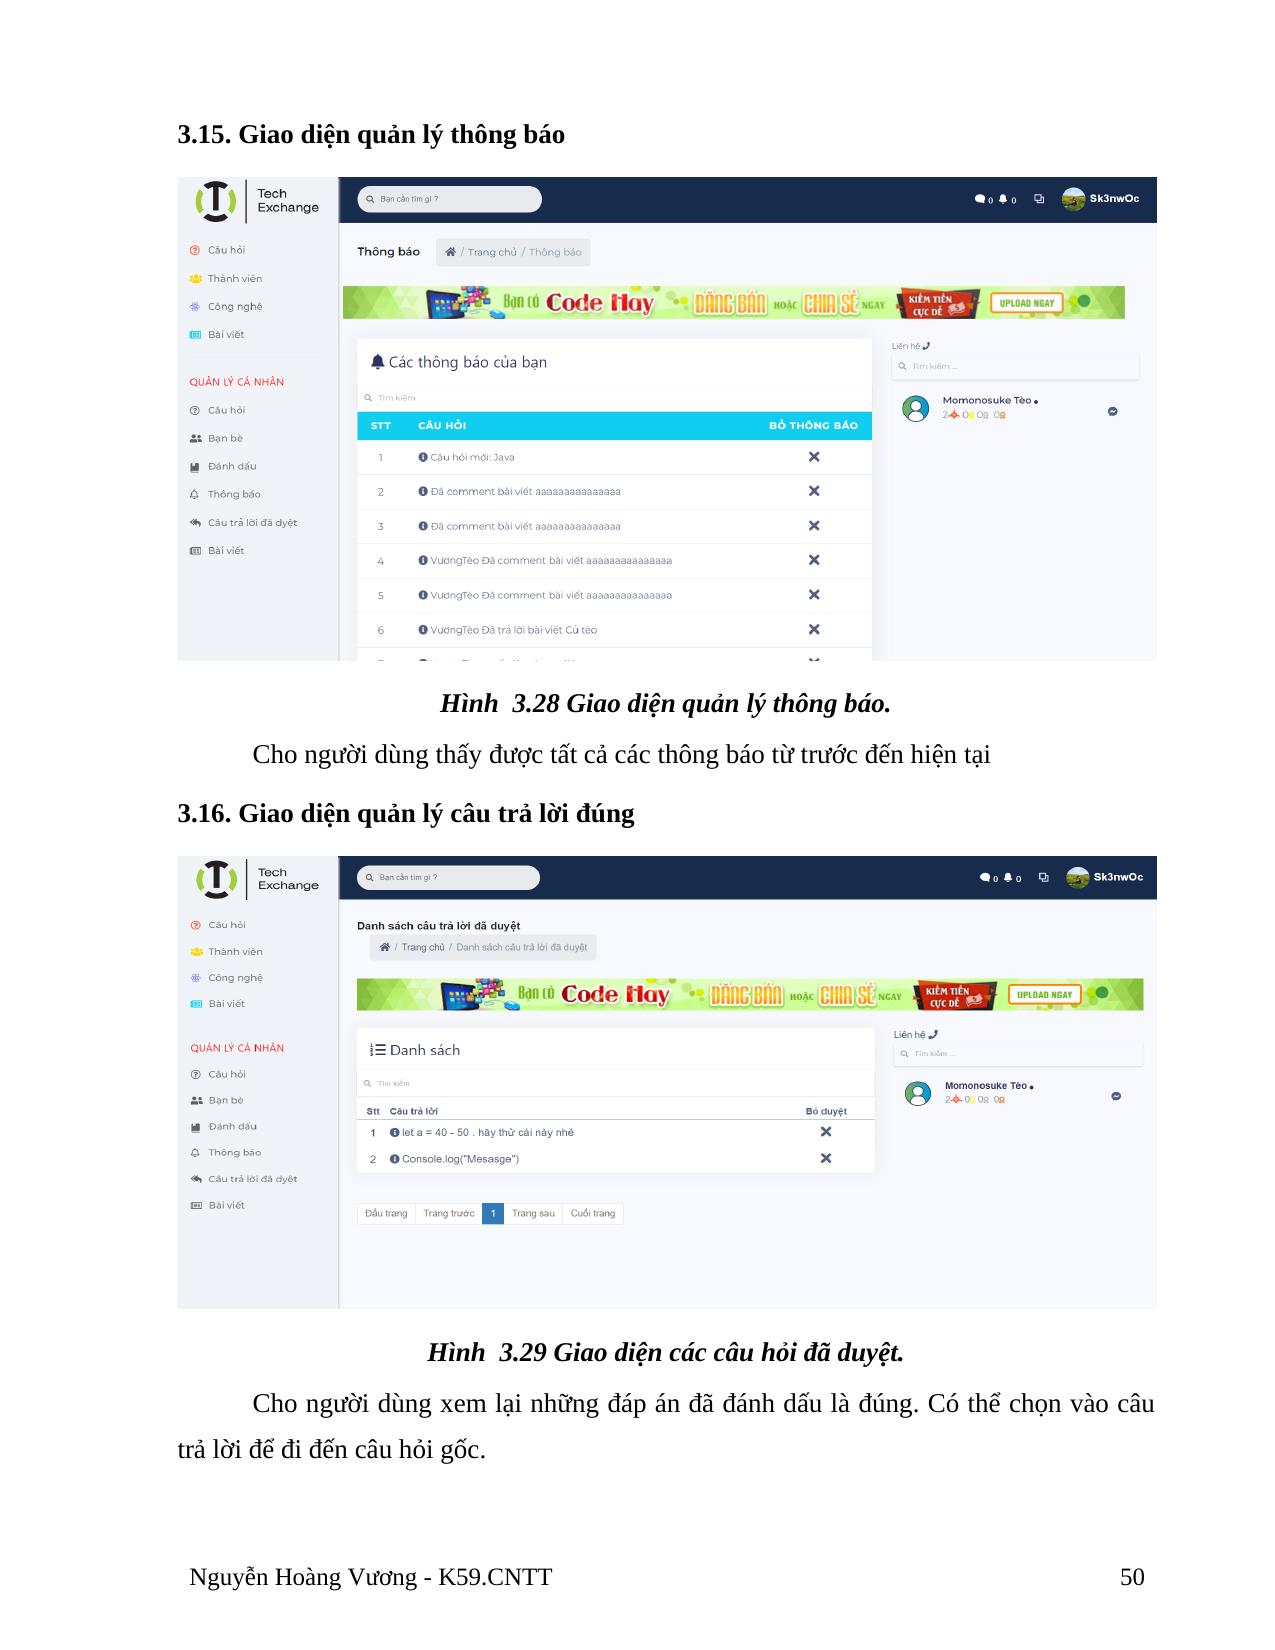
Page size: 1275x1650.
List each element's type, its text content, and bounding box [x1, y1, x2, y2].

picture [177, 856, 1157, 1309]
subtitle Giao diện quản lý câu trả lời đúng [177, 797, 1157, 828]
text Cho người dùng thấy được tất cả các thông báo từ trước đến hiện tại [177, 738, 1157, 769]
subtitle Giao diện quản lý thông báo [177, 118, 1157, 149]
text Cho người dùng xem lại những đáp án đã đánh dấu là đúng. Có thể chọn vào câu trả lời để đi đến câu hỏi gốc. [177, 1387, 1157, 1464]
picture [177, 177, 1157, 661]
